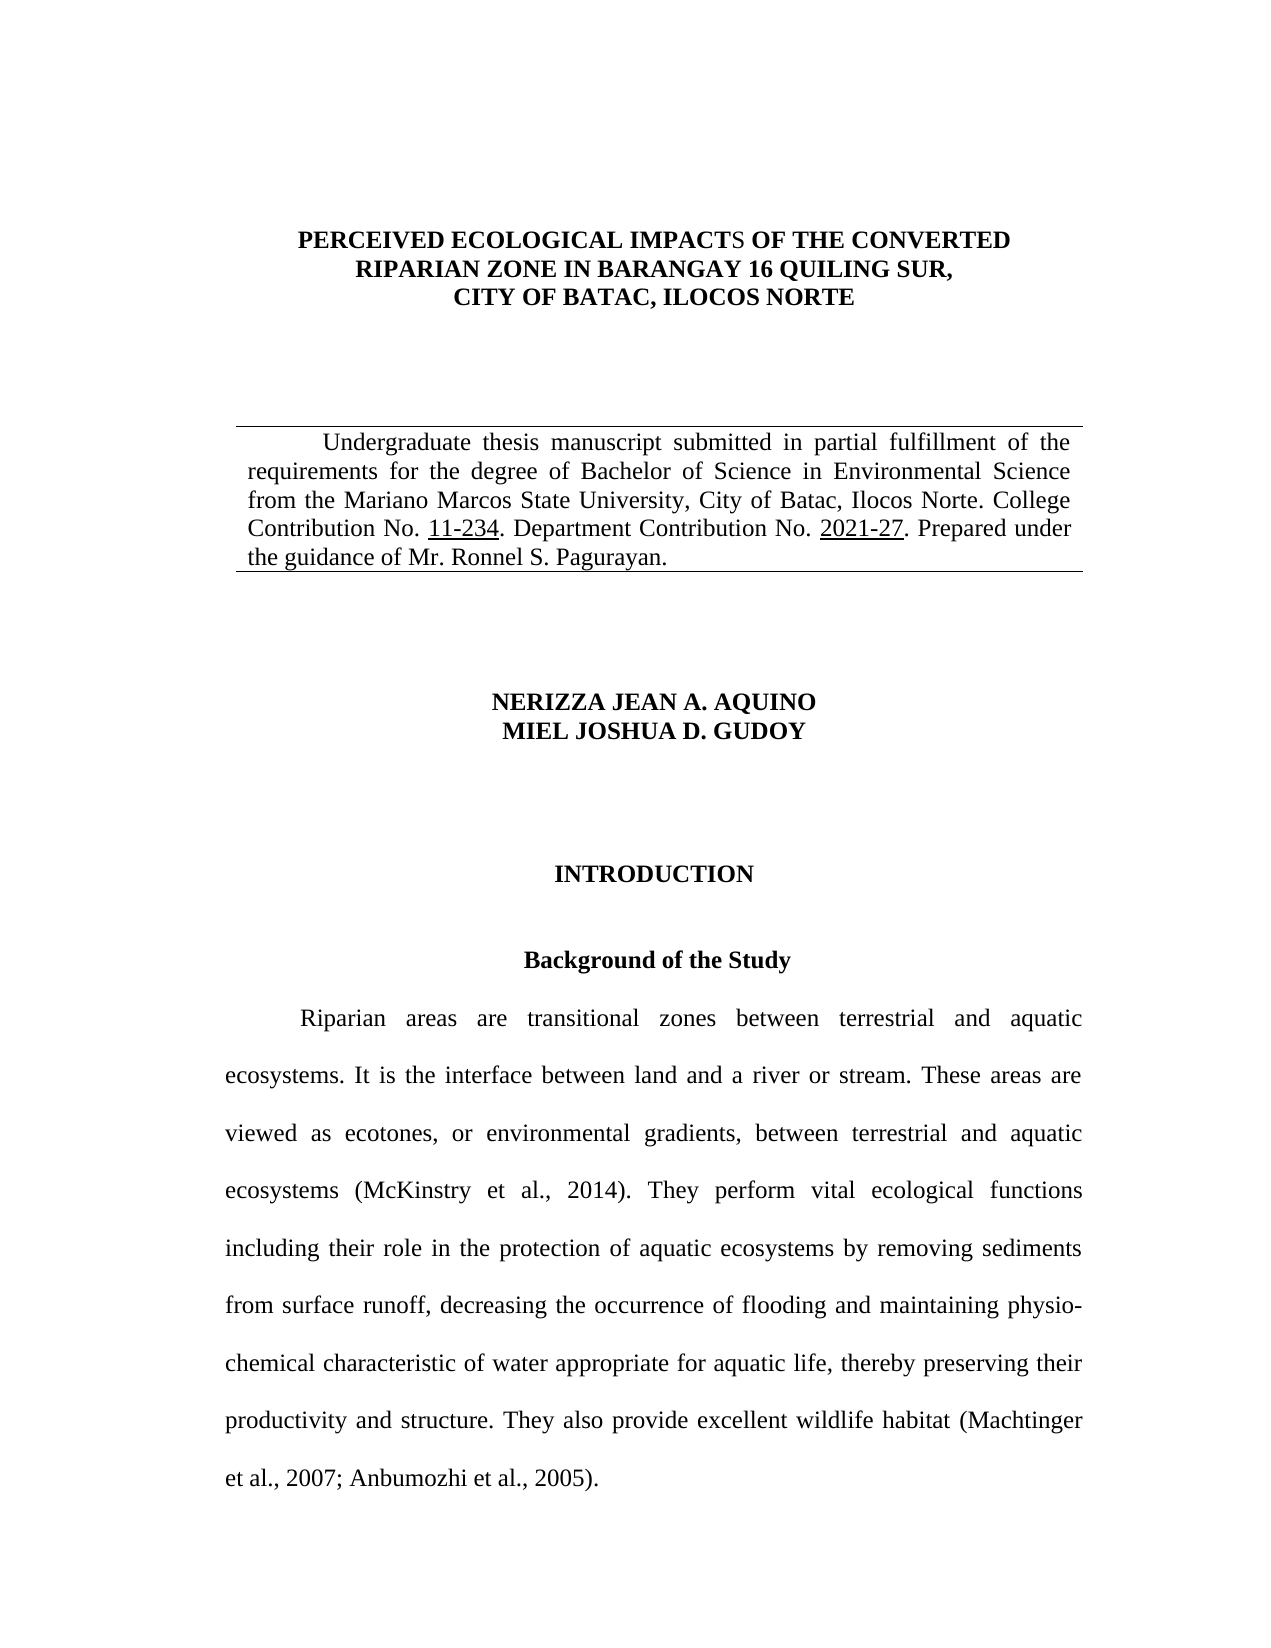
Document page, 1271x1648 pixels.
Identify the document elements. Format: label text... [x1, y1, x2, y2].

text Riparian areas are transitional zones between terrestrial and aquatic ecosystems. It is the interface between land and a river or stream. These areas are viewed as ecotones, or environmental gradients, between terrestrial and aquatic ecosystems (McKinstry et al., 2014). They perform vital ecological functions including their role in the protection of aquatic ecosystems by removing sediments from surface runoff, decreasing the occurrence of flooding and maintaining physio-chemical characteristic of water appropriate for aquatic life, thereby preserving their productivity and structure. They also provide excellent wildlife habitat (Machtinger et al., 2007; Anbumozhi et al., 2005). [225, 1003, 1083, 1491]
text NERIZZA JEAN A. AQUINO [225, 687, 1083, 716]
table_header Undergraduate thesis manuscript submitted in partial fulfillment of the requirements for the degree of Bachelor of Science in Environmental Science from the Mariano Marcos State University, City of Batac, Ilocos Norte. College Contribution No. 11-234. Department Contribution No. 2021-27. Prepared under the guidance of Mr. Ronnel S. Pagurayan. [236, 427, 1082, 571]
text CITY OF BATAC, ILOCOS NORTE [225, 282, 1083, 311]
text RIPARIAN ZONE IN BARANGAY 16 QUILING SUR, [225, 254, 1083, 282]
text Background of the Study [231, 945, 1083, 974]
text PERCEIVED ECOLOGICAL IMPACTS OF THE CONVERTED [225, 225, 1083, 254]
text MIEL JOSHUA D. GUDOY [225, 716, 1083, 773]
text INTRODUCTION [225, 859, 1083, 888]
